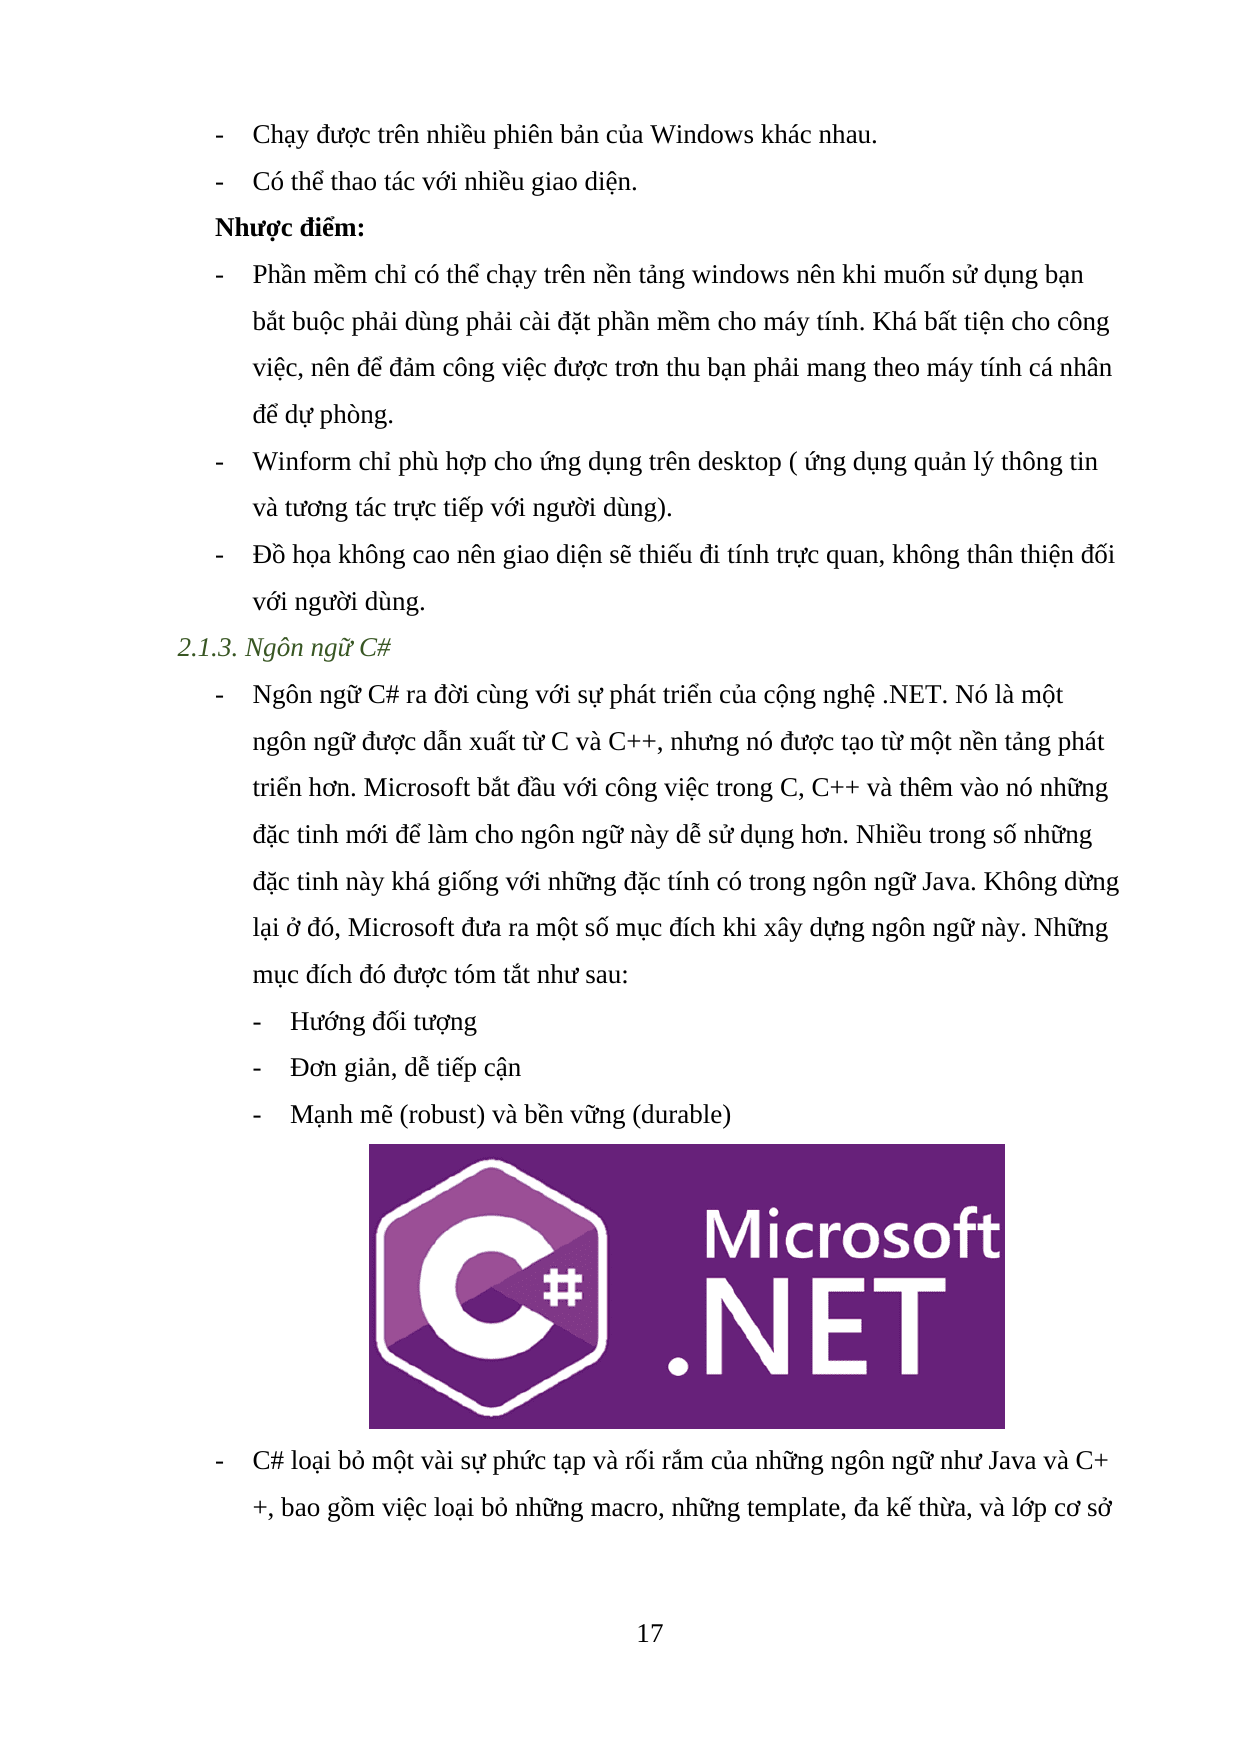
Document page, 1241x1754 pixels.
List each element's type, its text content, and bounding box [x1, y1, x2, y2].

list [215, 1444, 1122, 1522]
list Winform chỉ phù hợp cho ứng dụng trên desktop ( ứng dụng quản lý thông tin và tương tác trực tiếp với người dùng). [215, 445, 1122, 523]
list Đơn giản, dễ tiếp cận [252, 1051, 1122, 1083]
list Phần mềm chỉ có thể chạy trên nền tảng windows nên khi muốn sử dụng bạn bắt buộc phải dùng phải cài đặt phần mềm cho máy tính. Khá bất tiện cho công việc, nên để đảm công việc được trơn thu bạn phải mang theo máy tính cá nhân để dự phòng. [215, 258, 1122, 429]
list Có thể thao tác với nhiều giao diện. [215, 165, 1122, 196]
list Mạnh mẽ (robust) và bền vững (durable) [252, 1098, 1122, 1129]
list Chạy được trên nhiều phiên bản của Windows khác nhau. [215, 118, 1122, 149]
text Nhược điểm: [177, 211, 1122, 243]
list Hướng đối tượng [252, 1005, 1122, 1036]
list Ngôn ngữ C# ra đời cùng với sự phát triển của cộng nghệ .NET. Nó là một ngôn ngữ được dẫn xuất từ C và C++, nhưng nó được tạo từ một nền tảng phát triển hơn. Microsoft bắt đầu với công việc trong C, C++ và thêm vào nó những đặc tinh mới để làm cho ngôn ngữ này dễ sử dụng hơn. Nhiều trong số những đặc tinh này khá giống với những đặc tính có trong ngôn ngữ Java. Không dừng lại ở đó, Microsoft đưa ra một số mục đích khi xây dựng ngôn ngữ này. Những mục đích đó được tóm tắt như sau: [215, 678, 1122, 989]
subtitle 2.1.3. Ngôn ngữ C# [177, 631, 1122, 663]
picture [369, 1144, 1005, 1429]
list Đồ họa không cao nên giao diện sẽ thiếu đi tính trực quan, không thân thiện đối với người dùng. [215, 538, 1122, 616]
